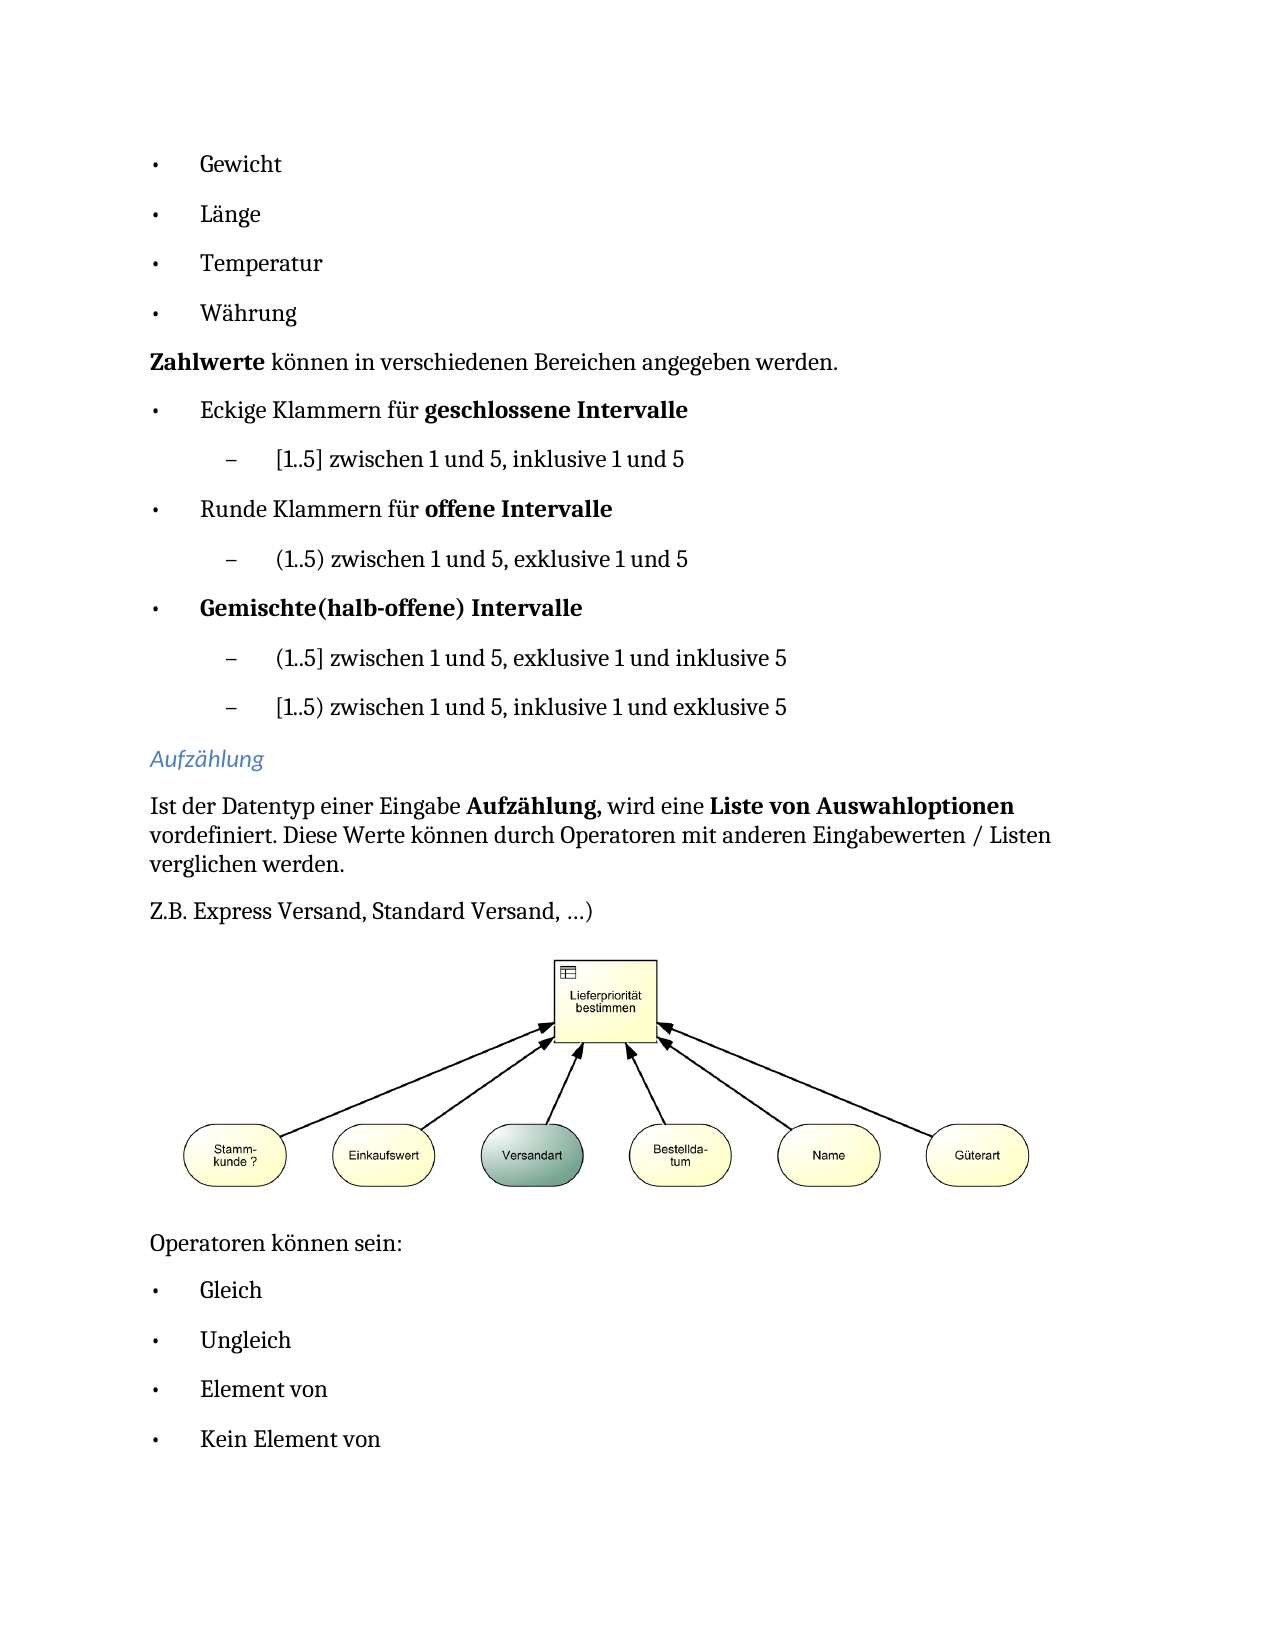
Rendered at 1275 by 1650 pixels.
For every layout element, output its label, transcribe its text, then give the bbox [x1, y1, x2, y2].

text Zahlwerte können in verschiedenen Bereichen angegeben werden. [150, 348, 1125, 377]
list Kein Element von [150, 1425, 1125, 1454]
text Z.B. Express Versand, Standard Versand, …) [150, 897, 1125, 926]
list Länge [150, 199, 1125, 228]
list [1..5) zwischen 1 und 5, inklusive 1 und exklusive 5 [225, 693, 1125, 722]
list Währung [150, 299, 1125, 327]
list (1..5] zwischen 1 und 5, exklusive 1 und inklusive 5 [225, 644, 1125, 672]
subtitle Aufzählung [150, 743, 1125, 773]
list [1..5] zwischen 1 und 5, inklusive 1 und 5 [225, 445, 1125, 474]
list Runde Klammern für offene Intervalle [150, 495, 1125, 524]
list Temperatur [150, 249, 1125, 278]
list (1..5) zwischen 1 und 5, exklusive 1 und 5 [225, 544, 1125, 573]
list Gewicht [150, 150, 1125, 179]
list Element von [150, 1375, 1125, 1404]
text Operatoren können sein: [150, 1229, 1125, 1257]
list Gemischte(halb-offene) Intervalle [150, 594, 1125, 623]
text Ist der Datentyp einer Eingabe Aufzählung, wird eine Liste von Auswahloptionen vordefiniert. Diese Werte können durch Operatoren mit anderen Eingabewerten / Listen verglichen werden. [150, 792, 1125, 878]
list Gleich [150, 1276, 1125, 1305]
list Ungleich [150, 1326, 1125, 1354]
picture [168, 944, 1044, 1210]
list Eckige Klammern für geschlossene Intervalle [150, 396, 1125, 424]
